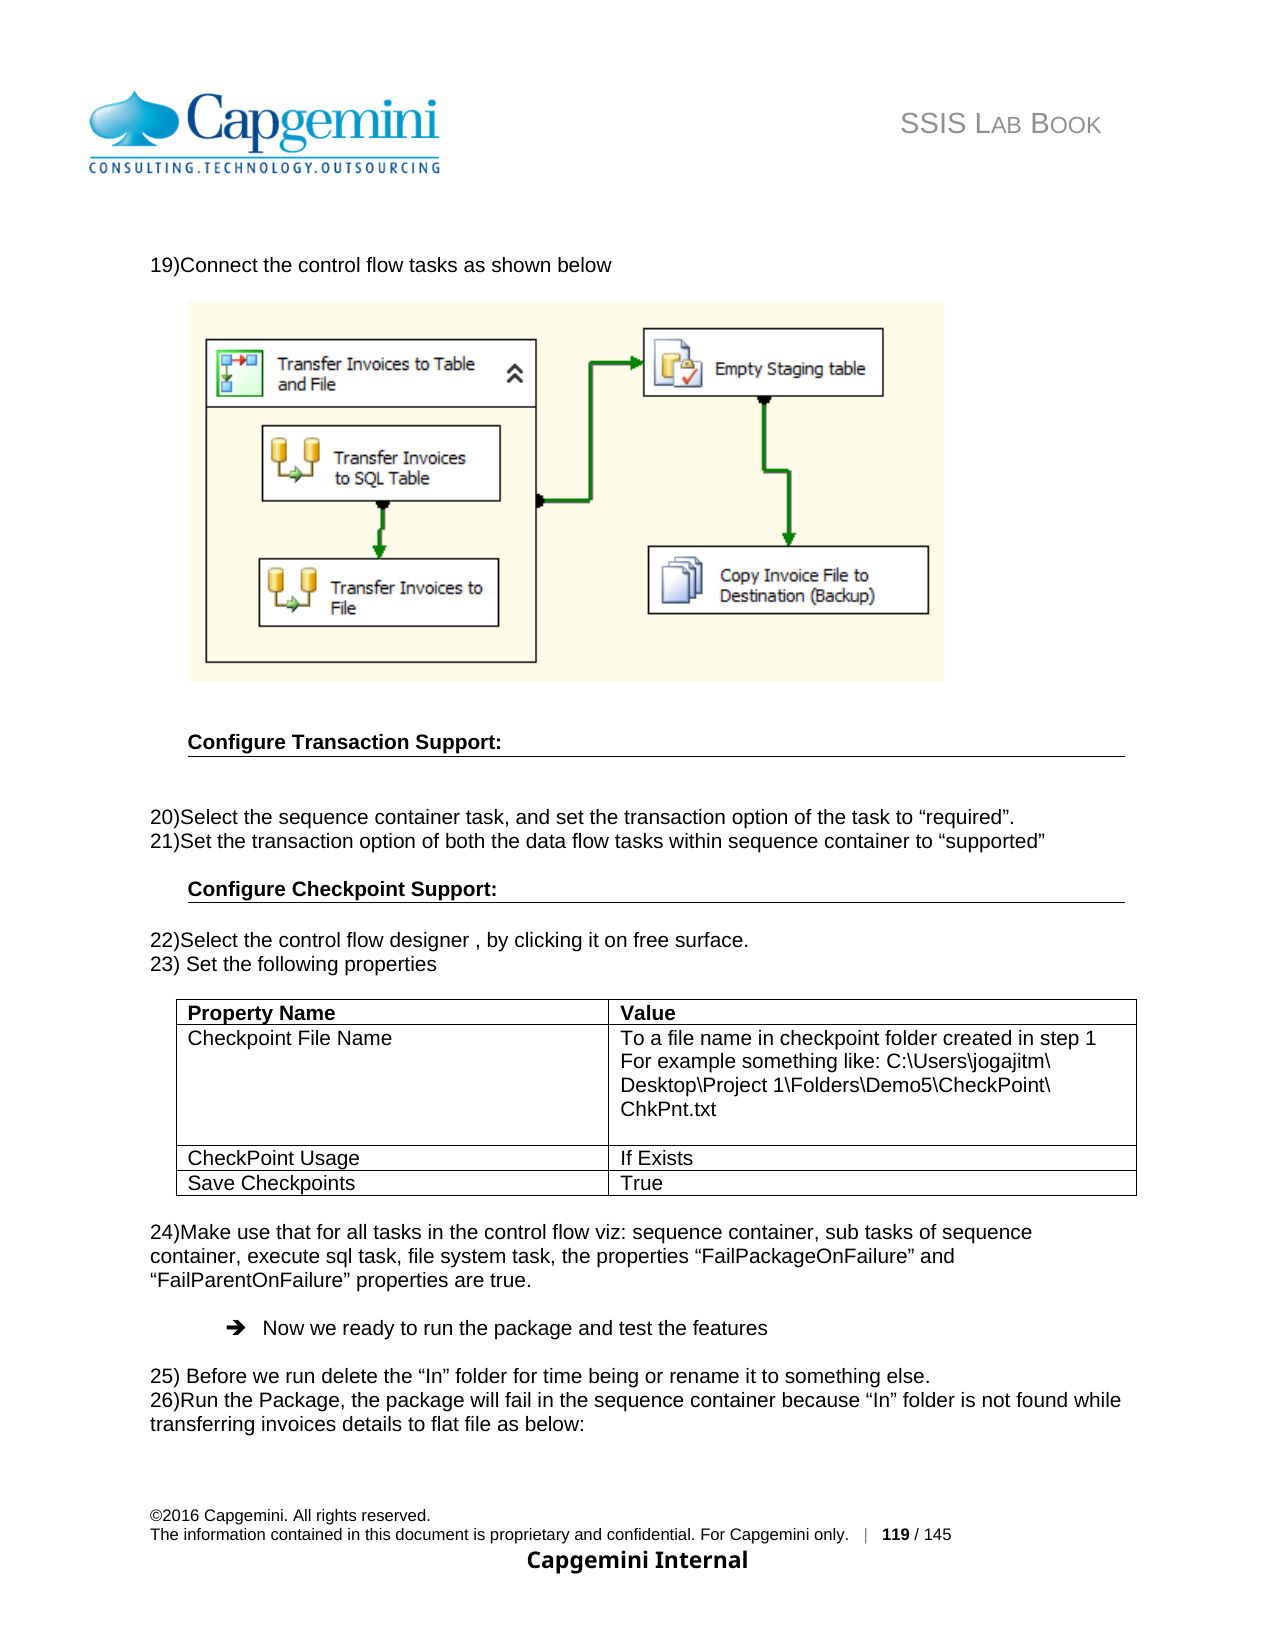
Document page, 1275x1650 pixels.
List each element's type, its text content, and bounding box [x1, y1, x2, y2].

table_header Property Name [177, 1000, 608, 1024]
text 19)Connect the control flow tasks as shown below [150, 253, 1125, 277]
table_cell To a file name in checkpoint folder created in step 1 For example something like: C:\Users\jogajitm\Desktop\Project 1\Folders\Demo5\CheckPoint\ChkPnt.txt [609, 1025, 1136, 1145]
text 24)Make use that for all tasks in the control flow viz: sequence container, sub tasks of sequence container, execute sql task, file system task, the properties “FailPackageOnFailure” and “FailParentOnFailure” properties are true. [150, 1220, 1125, 1292]
table_cell CheckPoint Usage [177, 1146, 608, 1170]
table_cell If Exists [609, 1146, 1136, 1170]
text 26)Run the Package, the package will fail in the sequence container because “In” folder is not found while transferring invoices details to flat file as below: [150, 1388, 1125, 1436]
table_cell Save Checkpoints [177, 1171, 608, 1195]
text 22)Select the control flow designer , by clicking it on free surface. [150, 927, 1125, 951]
text Configure Checkpoint Support: [187, 876, 1125, 903]
text 21)Set the transaction option of both the data flow tasks within sequence container to “supported” [150, 828, 1125, 852]
table_header Value [609, 1000, 1136, 1024]
table_cell Checkpoint File Name [177, 1025, 608, 1145]
text Configure Transaction Support: [187, 729, 1125, 757]
table_cell True [609, 1171, 1136, 1195]
text 23) Set the following properties [150, 951, 1125, 975]
text 20)Select the sequence container task, and set the transaction option of the task to “required”. [150, 804, 1125, 828]
picture [87, 89, 443, 177]
picture [187, 301, 945, 682]
list Now we ready to run the package and test the features [225, 1316, 1125, 1340]
text 25) Before we run delete the “In” folder for time being or rename it to something else. [150, 1364, 1125, 1388]
